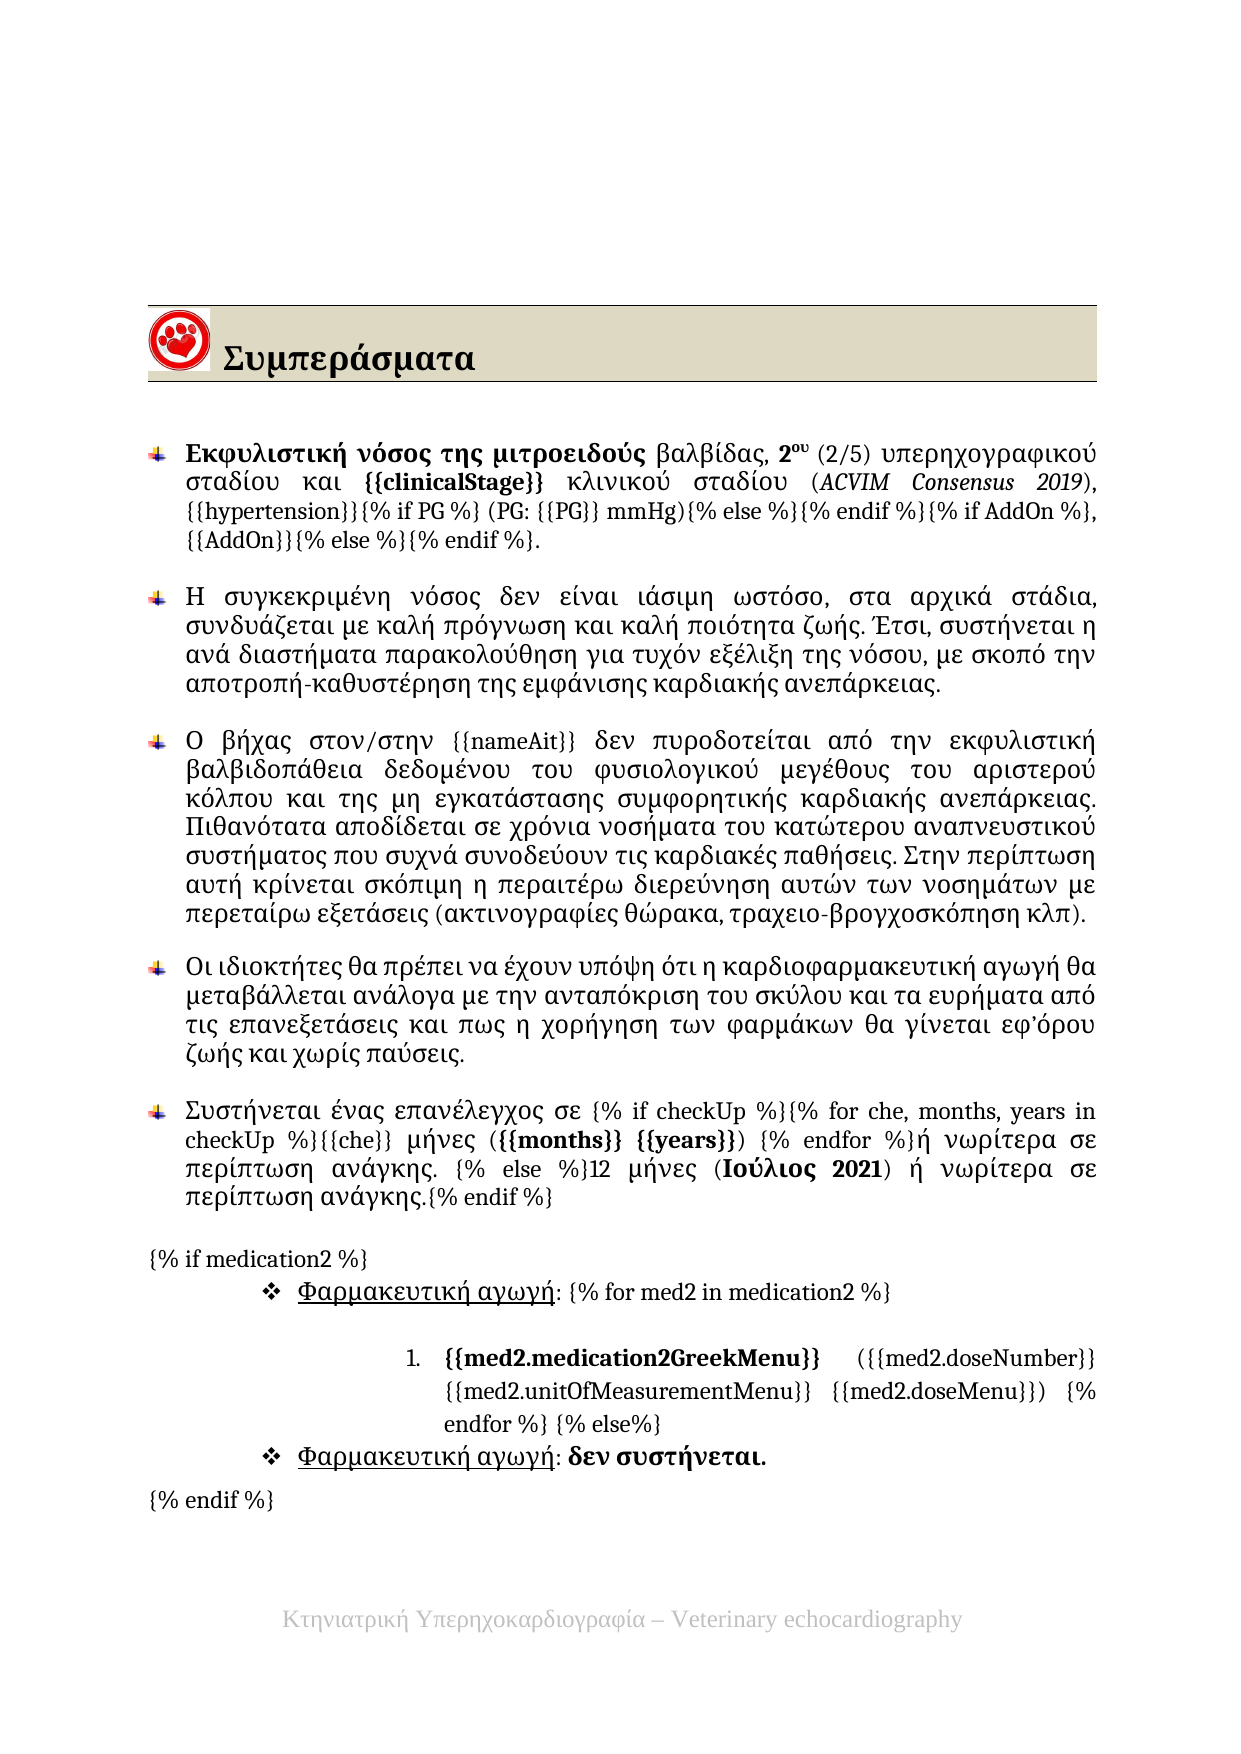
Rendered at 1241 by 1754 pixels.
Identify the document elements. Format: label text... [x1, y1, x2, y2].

list Οι ιδιοκτήτες θα πρέπει να έχουν υπόψη ότι η καρδιοφαρμακευτική αγωγή θα μεταβάλλεται ανάλογα με την ανταπόκριση του σκύλου και τα ευρήματα από τις επανεξετάσεις και πως η χορήγηση των φαρμάκων θα γίνεται εφ’όρου ζωής και χωρίς παύσεις. [148, 953, 1097, 1068]
list Η συγκεκριμένη νόσος δεν είναι ιάσιμη ωστόσο, στα αρχικά στάδια, συνδυάζεται με καλή πρόγνωση και καλή ποιότητα ζωής. Έτσι, συστήνεται η ανά διαστήματα παρακολούθηση για τυχόν εξέλιξη της νόσου, με σκοπό την αποτροπή-καθυστέρηση της εμφάνισης καρδιακής ανεπάρκειας. [148, 583, 1097, 698]
picture [147, 308, 211, 371]
subtitle Συμπεράσματα [148, 306, 1097, 381]
list {{med2.medication2GreekMenu}} ({{med2.doseNumber}} {{med2.unitOfMeasurementMenu}} {{med2.doseMenu}}) {% endfor %} {% else%} [406, 1344, 1097, 1439]
text {% endif %} [148, 1486, 1097, 1515]
text {% if medication2 %} [148, 1245, 1097, 1274]
picture [148, 733, 166, 750]
list Ο βήχας στον/στην {{nameAit}} δεν πυροδοτείται από την εκφυλιστική βαλβιδοπάθεια δεδομένου του φυσιολογικού μεγέθους του αριστερού κόλπου και της μη εγκατάστασης συμφορητικής καρδιακής ανεπάρκειας. Πιθανότατα αποδίδεται σε χρόνια νοσήματα του κατώτερου αναπνευστικού συστήματος που συχνά συνοδεύουν τις καρδιακές παθήσεις. Στην περίπτωση αυτή κρίνεται σκόπιμη η περαιτέρω διερεύνηση αυτών των νοσημάτων με περεταίρω εξετάσεις (ακτινογραφίες θώρακα, τραχειο-βρογχοσκόπηση κλπ). [148, 727, 1097, 928]
picture [148, 445, 166, 462]
picture [148, 959, 166, 976]
list Φαρμακευτική αγωγή: δεν συστήνεται. [260, 1443, 1097, 1472]
list Εκφυλιστική νόσος της μιτροειδούς βαλβίδας, 2ου (2/5) υπερηχογραφικού σταδίου και {{clinicalStage}} κλινικού σταδίου (ACVIM Consensus 2019), {{hypertension}}{% if PG %} (PG: {{PG}} mmHg){% else %}{% endif %}{% if AddOn %}, {{AddOn}}{% else %}{% endif %}. [148, 439, 1097, 554]
list Συστήνεται ένας επανέλεγχος σε {% if checkUp %}{% for che, months, years in checkUp %}{{che}} μήνες ({{months}} {{years}}) {% endfor %}ή νωρίτερα σε περίπτωση ανάγκης. {% else %}12 μήνες (Ιούλιος 2021) ή νωρίτερα σε περίπτωση ανάγκης.{% endif %} [148, 1097, 1097, 1212]
picture [148, 1103, 166, 1120]
list Φαρμακευτική αγωγή: {% for med2 in medication2 %} [260, 1278, 1097, 1307]
picture [148, 589, 166, 606]
